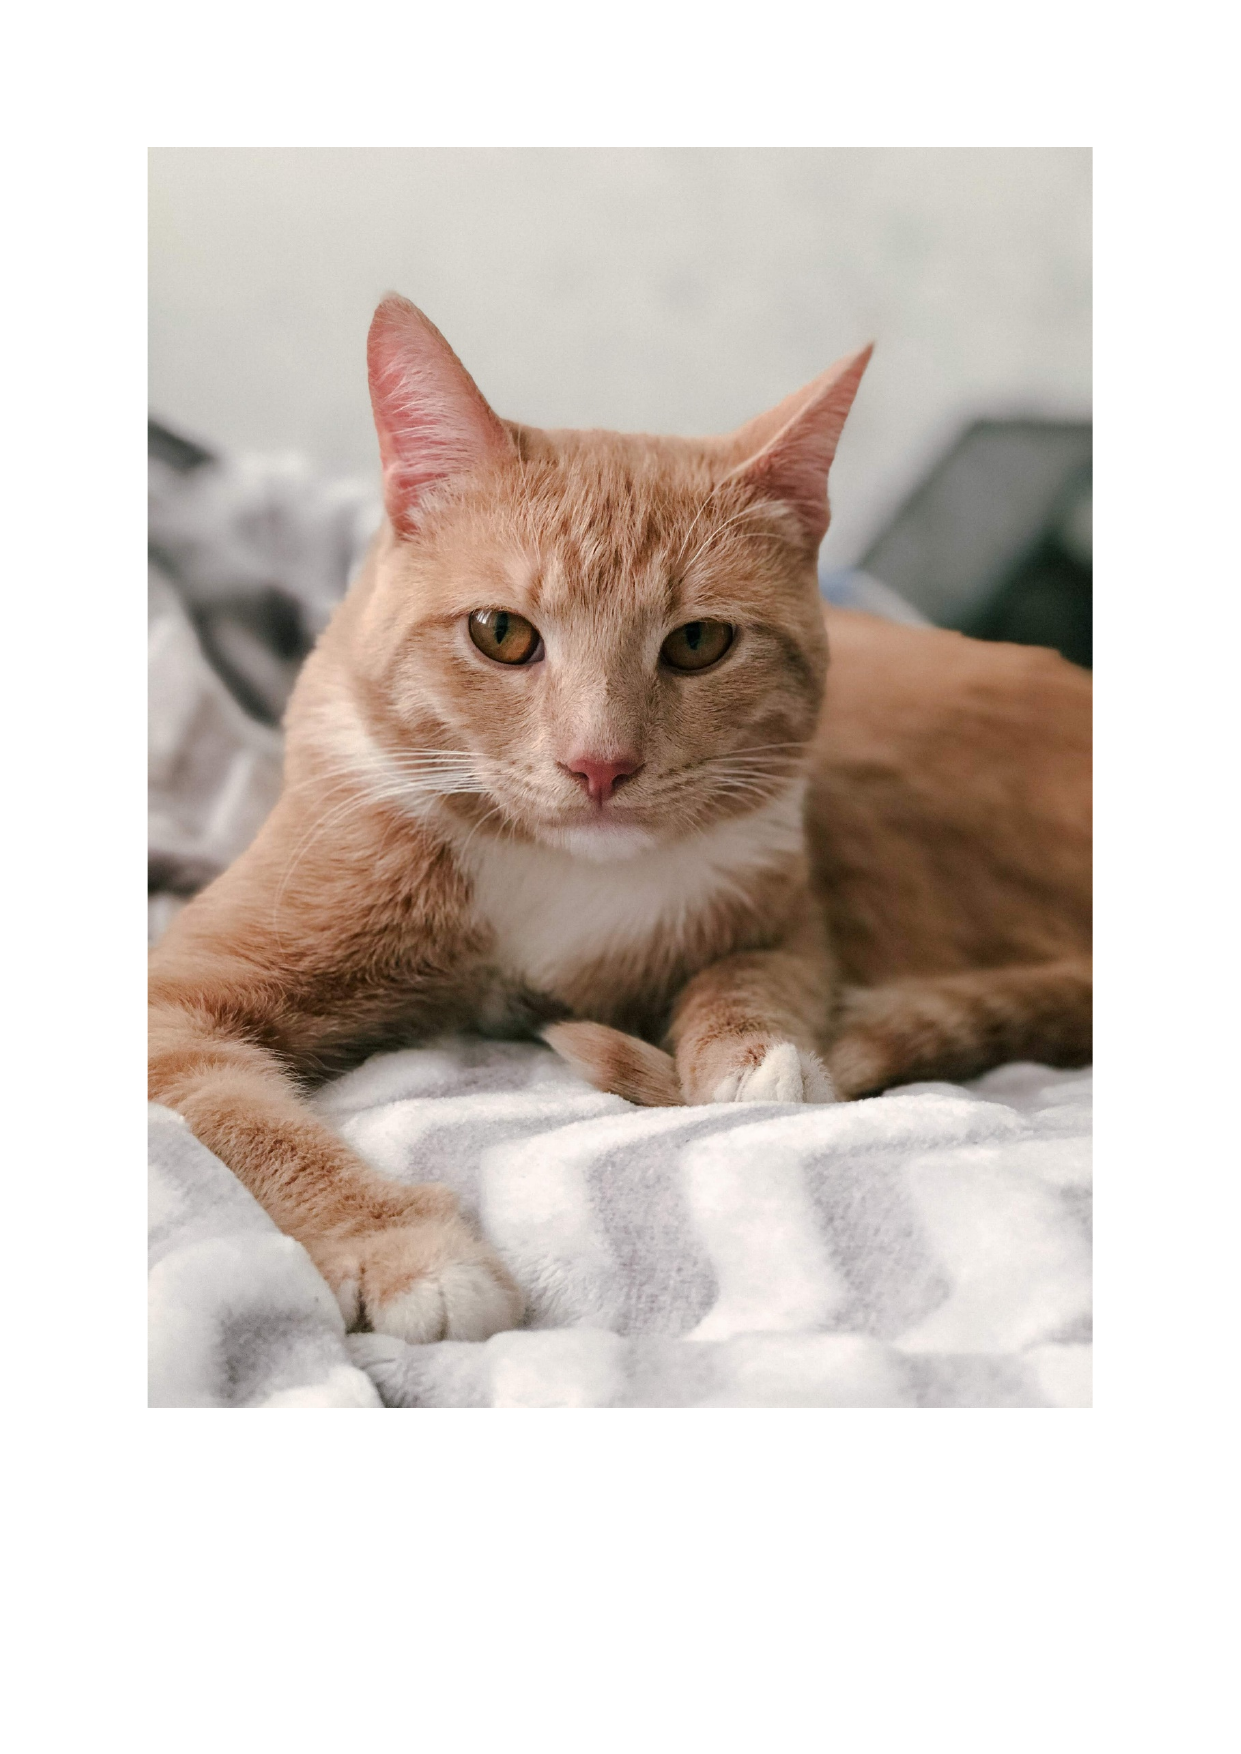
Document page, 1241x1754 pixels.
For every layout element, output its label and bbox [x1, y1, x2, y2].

picture [147, 147, 1093, 1408]
